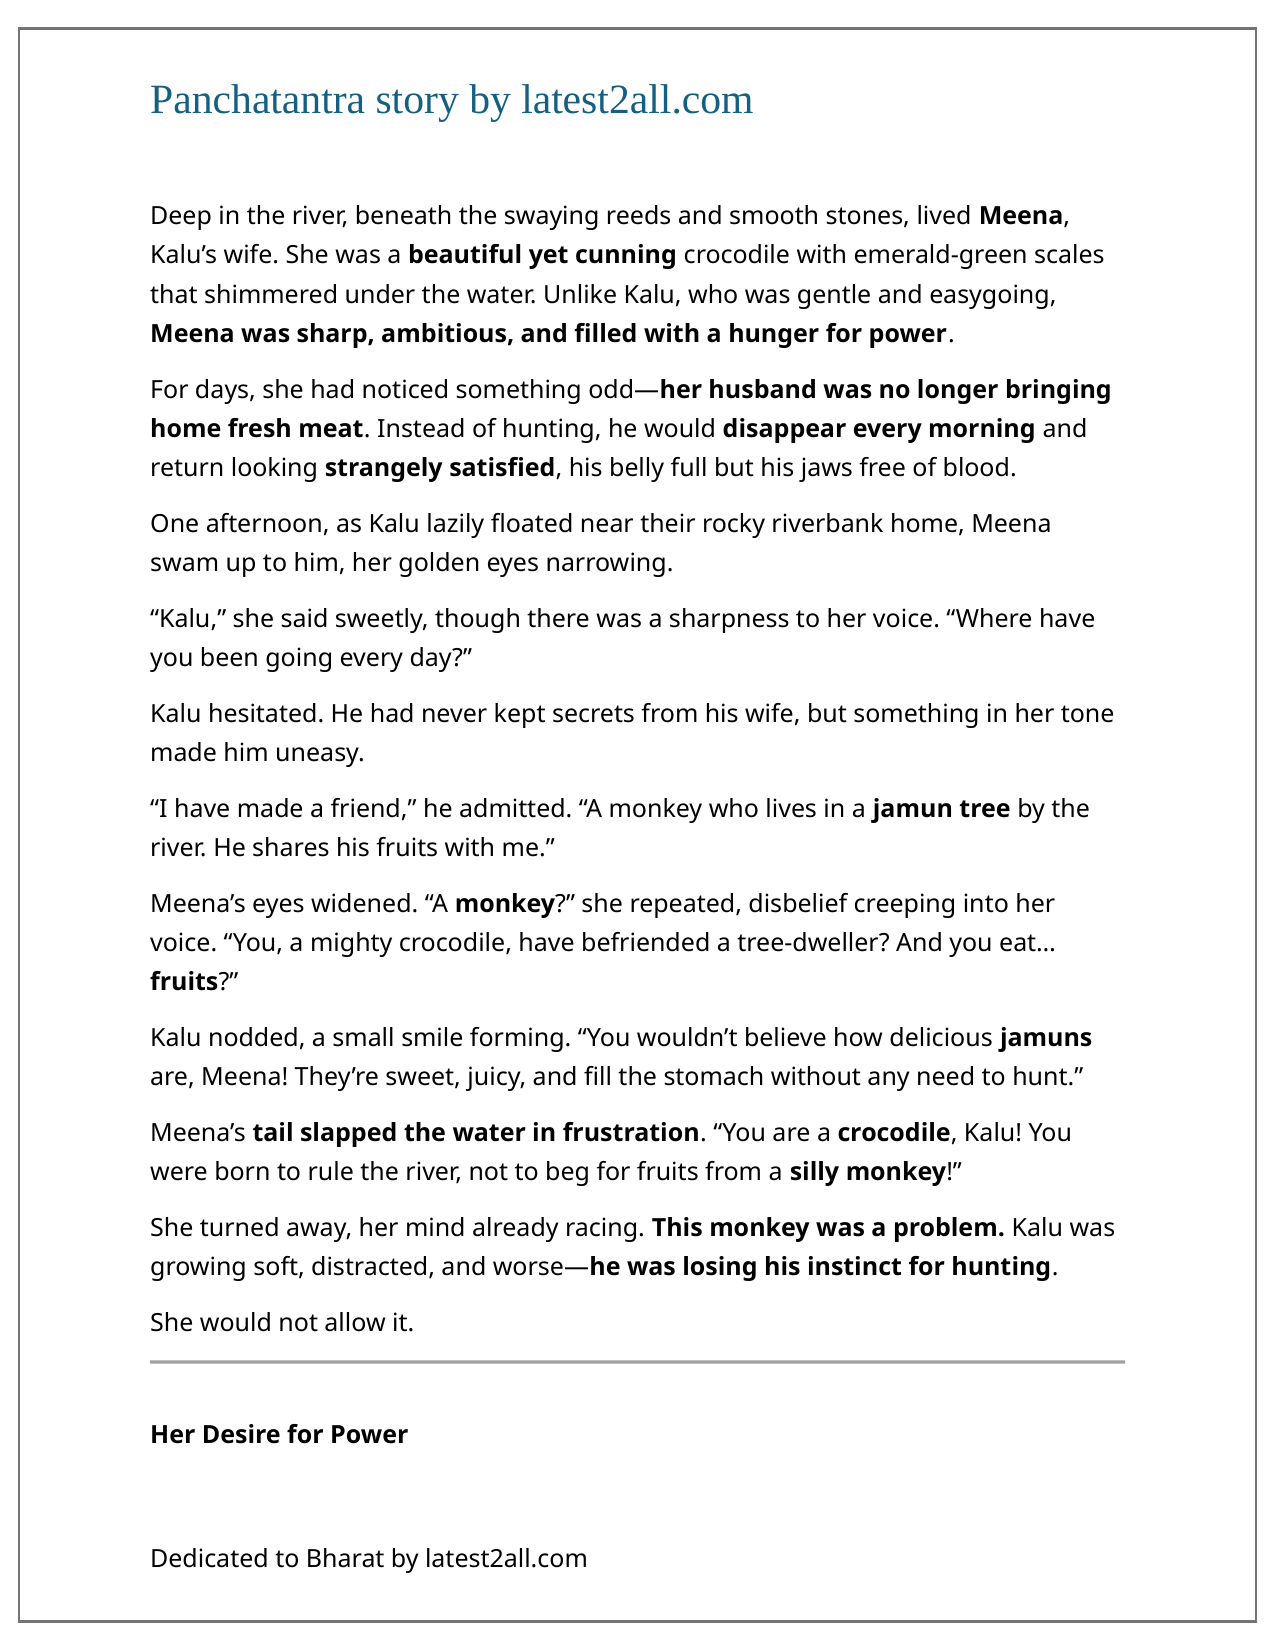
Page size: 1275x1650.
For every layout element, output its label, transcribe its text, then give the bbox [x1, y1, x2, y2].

text “I have made a friend,” he admitted. “A monkey who lives in a jamun tree by the river. He shares his fruits with me.” [150, 790, 1125, 864]
text Kalu nodded, a small smile forming. “You wouldn’t believe how delicious jamuns are, Meena! They’re sweet, juicy, and fill the stomach without any need to hunt.” [150, 1019, 1125, 1093]
text One afternoon, as Kalu lazily floated near their rocky riverbank home, Meena swam up to him, her golden eyes narrowing. [150, 505, 1125, 579]
text Meena’s eyes widened. “A monkey?” she repeated, disbelief creeping into her voice. “You, a mighty crocodile, have befriended a tree-dweller? And you eat…fruits?” [150, 885, 1125, 998]
text Kalu hesitated. He had never kept secrets from his wife, but something in her tone made him uneasy. [150, 695, 1125, 769]
text Her Desire for Power [150, 1416, 1125, 1450]
text She would not allow it. [150, 1304, 1125, 1339]
text Deep in the river, beneath the swaying reeds and smooth stones, lived Meena, Kalu’s wife. She was a beautiful yet cunning crocodile with emerald-green scales that shimmered under the water. Unlike Kalu, who was gentle and easygoing, Meena was sharp, ambitious, and filled with a hunger for power. [150, 198, 1125, 349]
text For days, she had noticed something odd—her husband was no longer bringing home fresh meat. Instead of hunting, he would disappear every morning and return looking strangely satisfied, his belly full but his jaws free of blood. [150, 371, 1125, 484]
text She turned away, her mind already racing. This monkey was a problem. Kalu was growing soft, distracted, and worse—he was losing his instinct for hunting. [150, 1209, 1125, 1283]
text “Kalu,” she said sweetly, though there was a sharpness to her voice. “Where have you been going every day?” [150, 600, 1125, 674]
text Meena’s tail slapped the water in frustration. “You are a crocodile, Kalu! You were born to rule the river, not to beg for fruits from a silly monkey!” [150, 1114, 1125, 1188]
